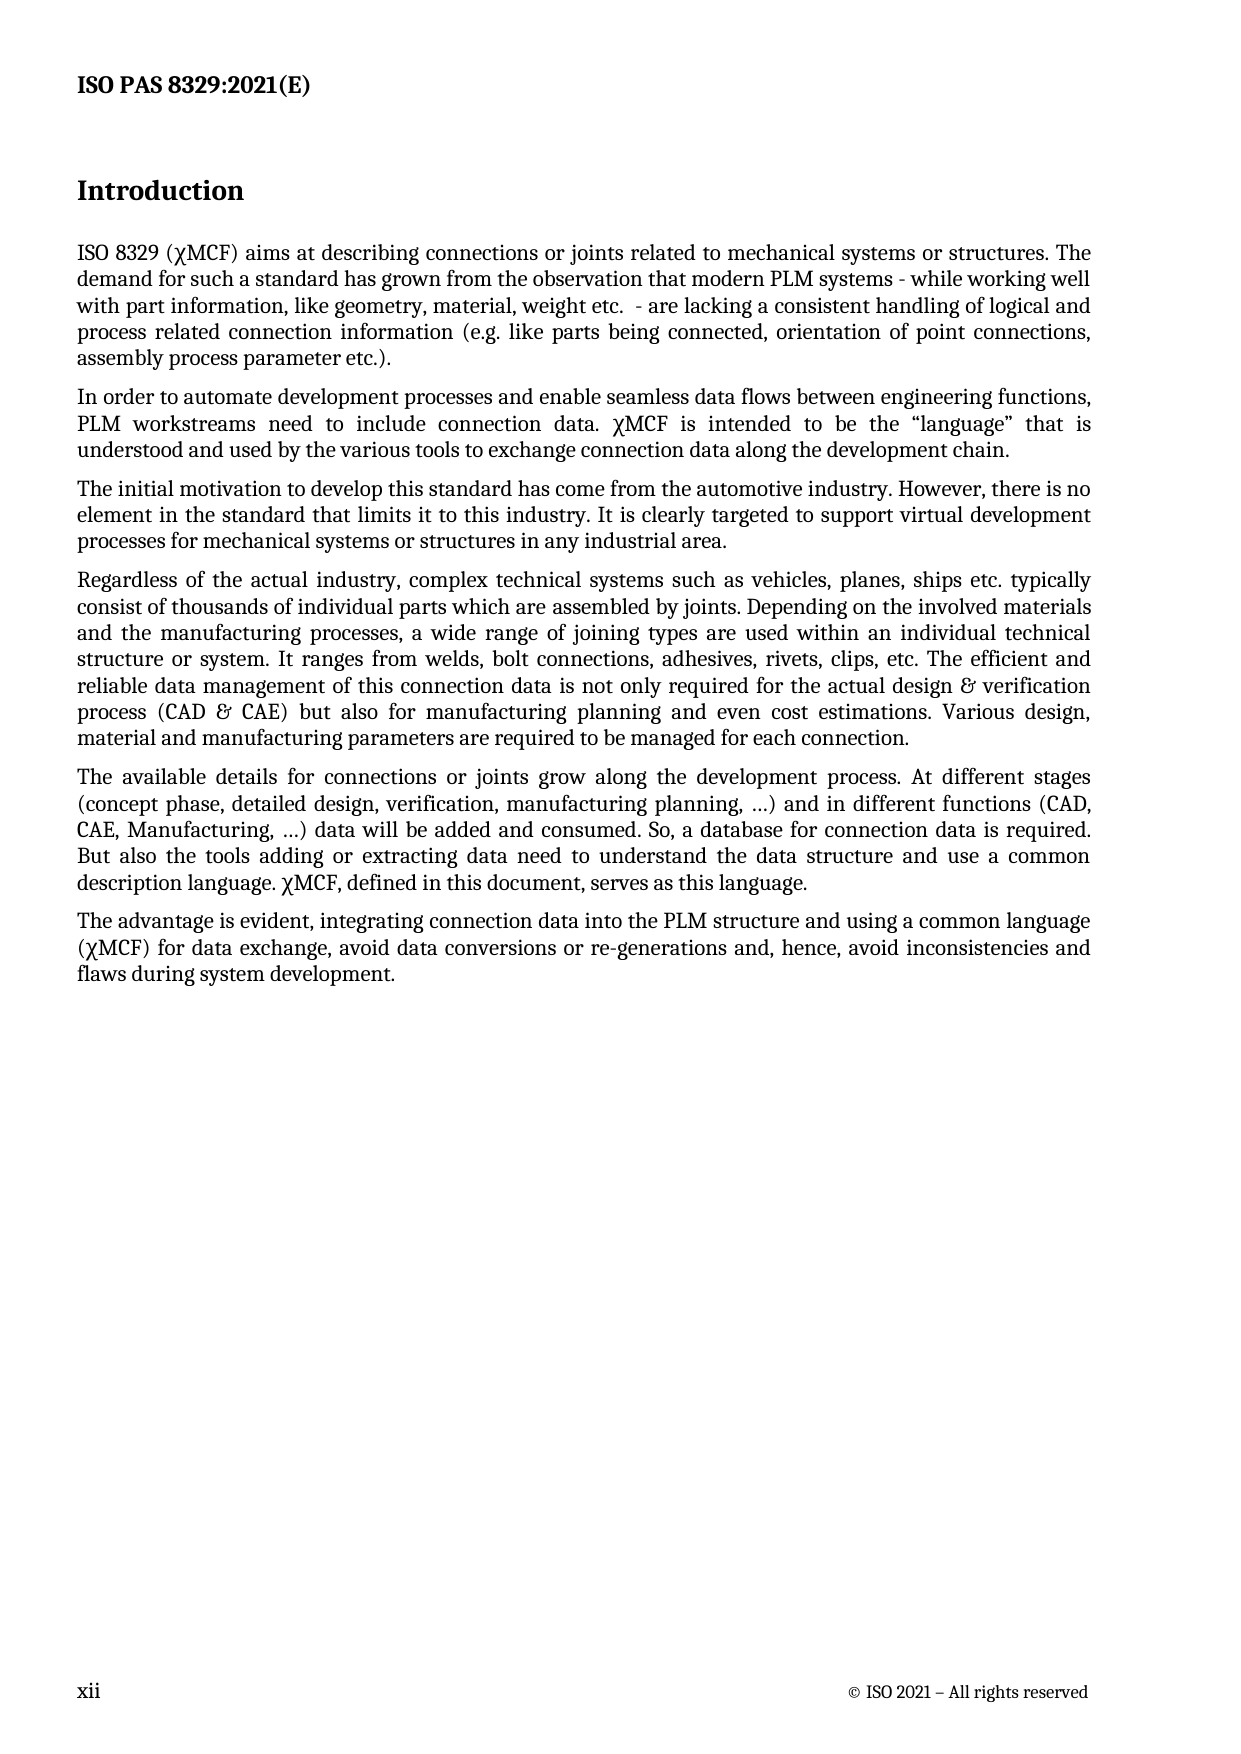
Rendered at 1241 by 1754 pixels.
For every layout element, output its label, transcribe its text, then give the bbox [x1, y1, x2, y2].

text In order to automate development processes and enable seamless data flows between engineering functions, PLM workstreams need to include connection data. χMCF is intended to be the “language” that is understood and used by the various tools to exchange connection data along the development chain. [77, 384, 1092, 463]
text Regardless of the actual industry, complex technical systems such as vehicles, planes, ships etc. typically consist of thousands of individual parts which are assembled by joints. Depending on the involved materials and the manufacturing processes, a wide range of joining types are used within an individual technical structure or system. It ranges from welds, bolt connections, adhesives, rivets, clips, etc. The efficient and reliable data management of this connection data is not only required for the actual design & verification process (CAD & CAE) but also for manufacturing planning and even cost estimations. Various design, material and manufacturing parameters are required to be managed for each connection. [77, 567, 1092, 752]
text The advantage is evident, integrating connection data into the PLM structure and using a common language (χMCF) for data exchange, avoid data conversions or re-generations and, hence, avoid inconsistencies and flaws during system development. [77, 908, 1092, 987]
text The initial motivation to develop this standard has come from the automotive industry. However, there is no element in the standard that limits it to this industry. It is clearly targeted to support virtual development processes for mechanical systems or structures in any industrial area. [77, 476, 1092, 554]
title Introduction [77, 174, 1092, 207]
text The available details for connections or joints grow along the development process. At different stages (concept phase, detailed design, verification, manufacturing planning, …) and in different functions (CAD, CAE, Manufacturing, …) data will be added and consumed. So, a database for connection data is required. But also the tools adding or extracting data need to understand the data structure and use a common description language. χMCF, defined in this document, serves as this language. [77, 764, 1092, 896]
text ISO 8329 (χMCF) aims at describing connections or joints related to mechanical systems or structures. The demand for such a standard has grown from the observation that modern PLM systems - while working well with part information, like geometry, material, weight etc. - are lacking a consistent handling of logical and process related connection information (e.g. like parts being connected, orientation of point connections, assembly process parameter etc.). [77, 240, 1092, 371]
